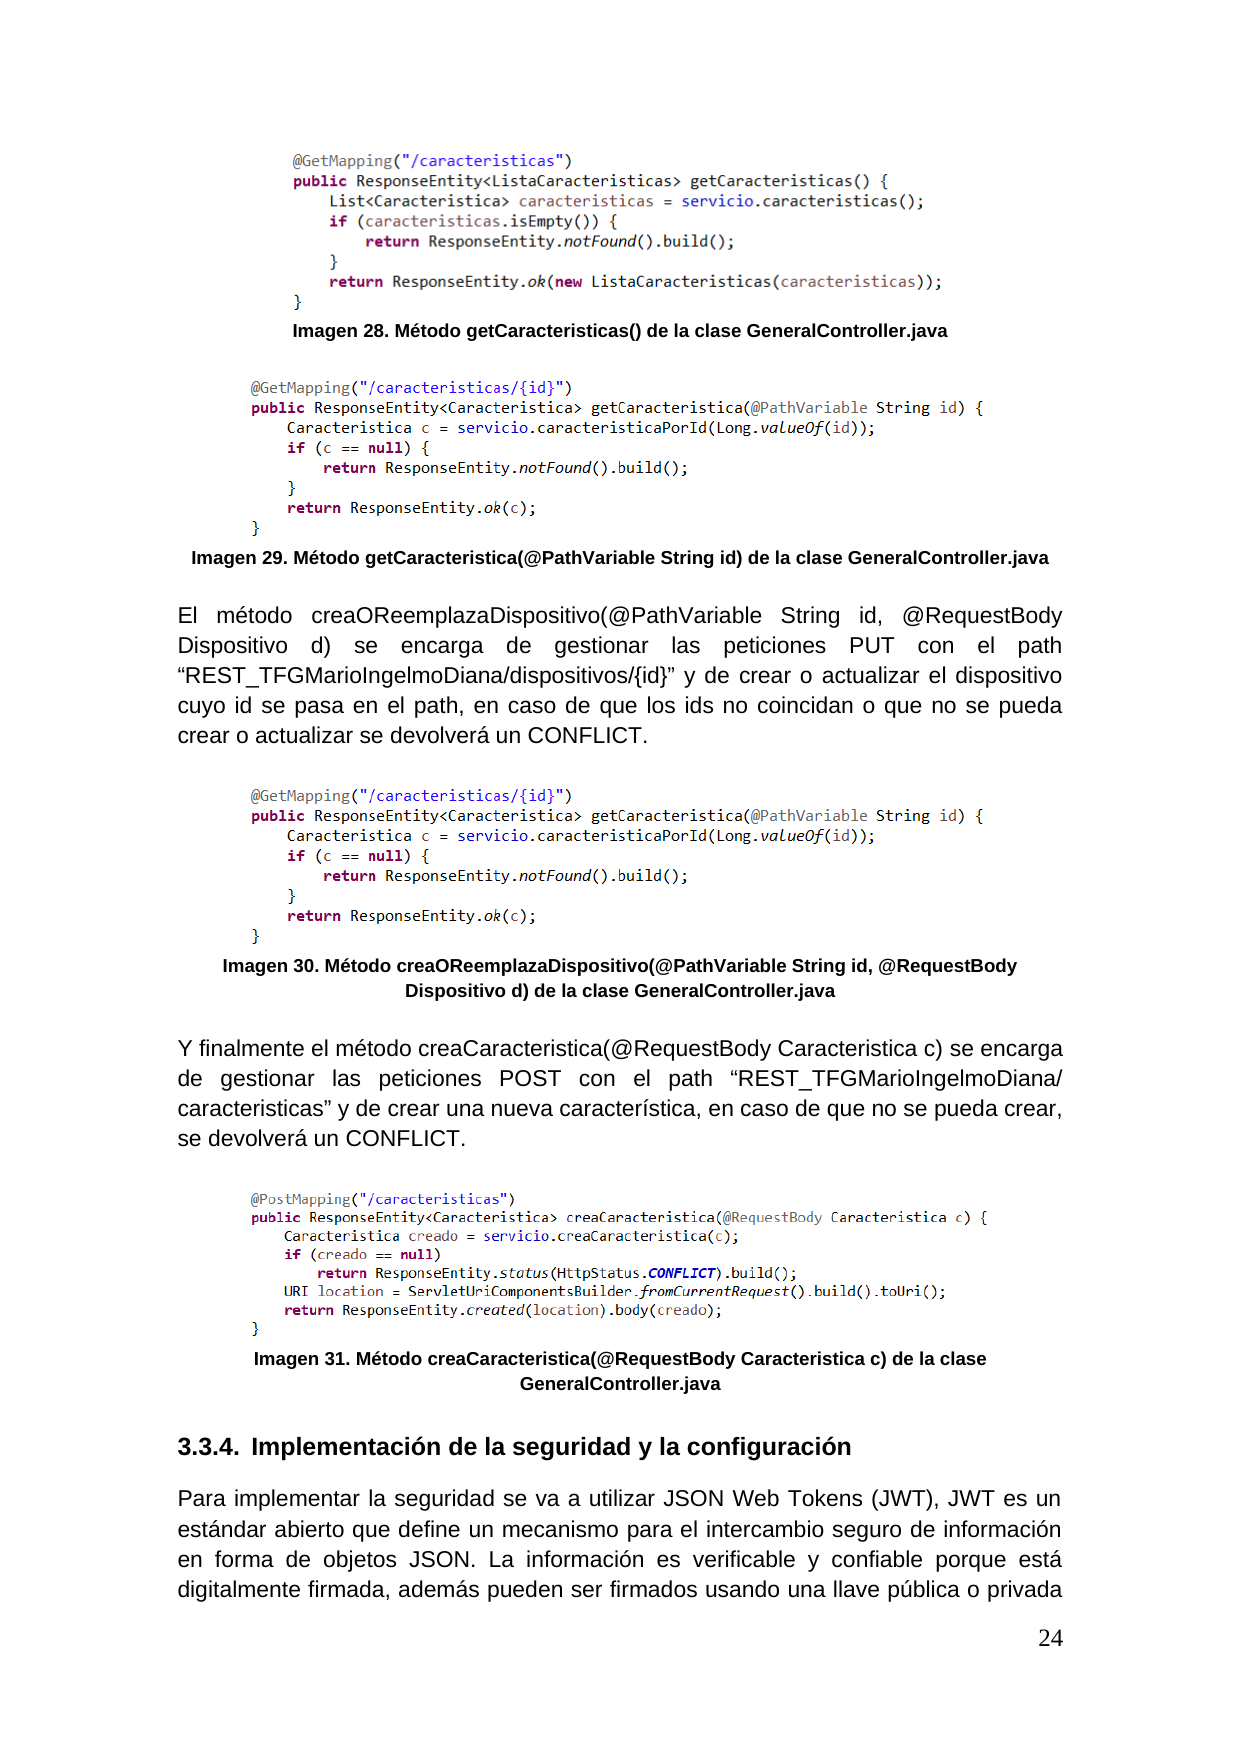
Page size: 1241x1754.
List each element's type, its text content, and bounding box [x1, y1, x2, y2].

text Imagen 30. Método creaOReemplazaDispositivo(@PathVariable String id, @RequestBody Dispositivo d) de la clase GeneralController.java [177, 955, 1063, 1001]
text Imagen 31. Método creaCaracteristica(@RequestBody Caracteristica c) de la clase GeneralController.java [177, 1348, 1063, 1394]
text Imagen 28. Método getCaracteristicas() de la clase GeneralController.java [177, 320, 1063, 341]
picture [248, 375, 992, 543]
text Y finalmente el método creaCaracteristica(@RequestBody Caracteristica c) se encarga de gestionar las peticiones POST con el path “REST_TFGMarioIngelmoDiana/ caracteristicas” y de crear una nueva característica, en caso de que no se pueda crear, se devolverá un CONFLICT. [177, 1034, 1063, 1151]
picture [248, 782, 992, 951]
picture [292, 147, 949, 316]
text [177, 1485, 1063, 1602]
text El método creaOReemplazaDispositivo(@PathVariable String id, @RequestBody Dispositivo d) se encarga de gestionar las peticiones PUT con el path “REST_TFGMarioIngelmoDiana/dispositivos/{id}” y de crear o actualizar el dispositivo cuyo id se pasa en el path, en caso de que los ids no coincidan o que no se pueda crear o actualizar se devolverá un CONFLICT. [177, 602, 1063, 749]
subtitle Implementación de la seguridad y la configuración [177, 1432, 1063, 1460]
picture [247, 1185, 994, 1344]
text Imagen 29. Método getCaracteristica(@PathVariable String id) de la clase GeneralController.java [177, 547, 1063, 568]
